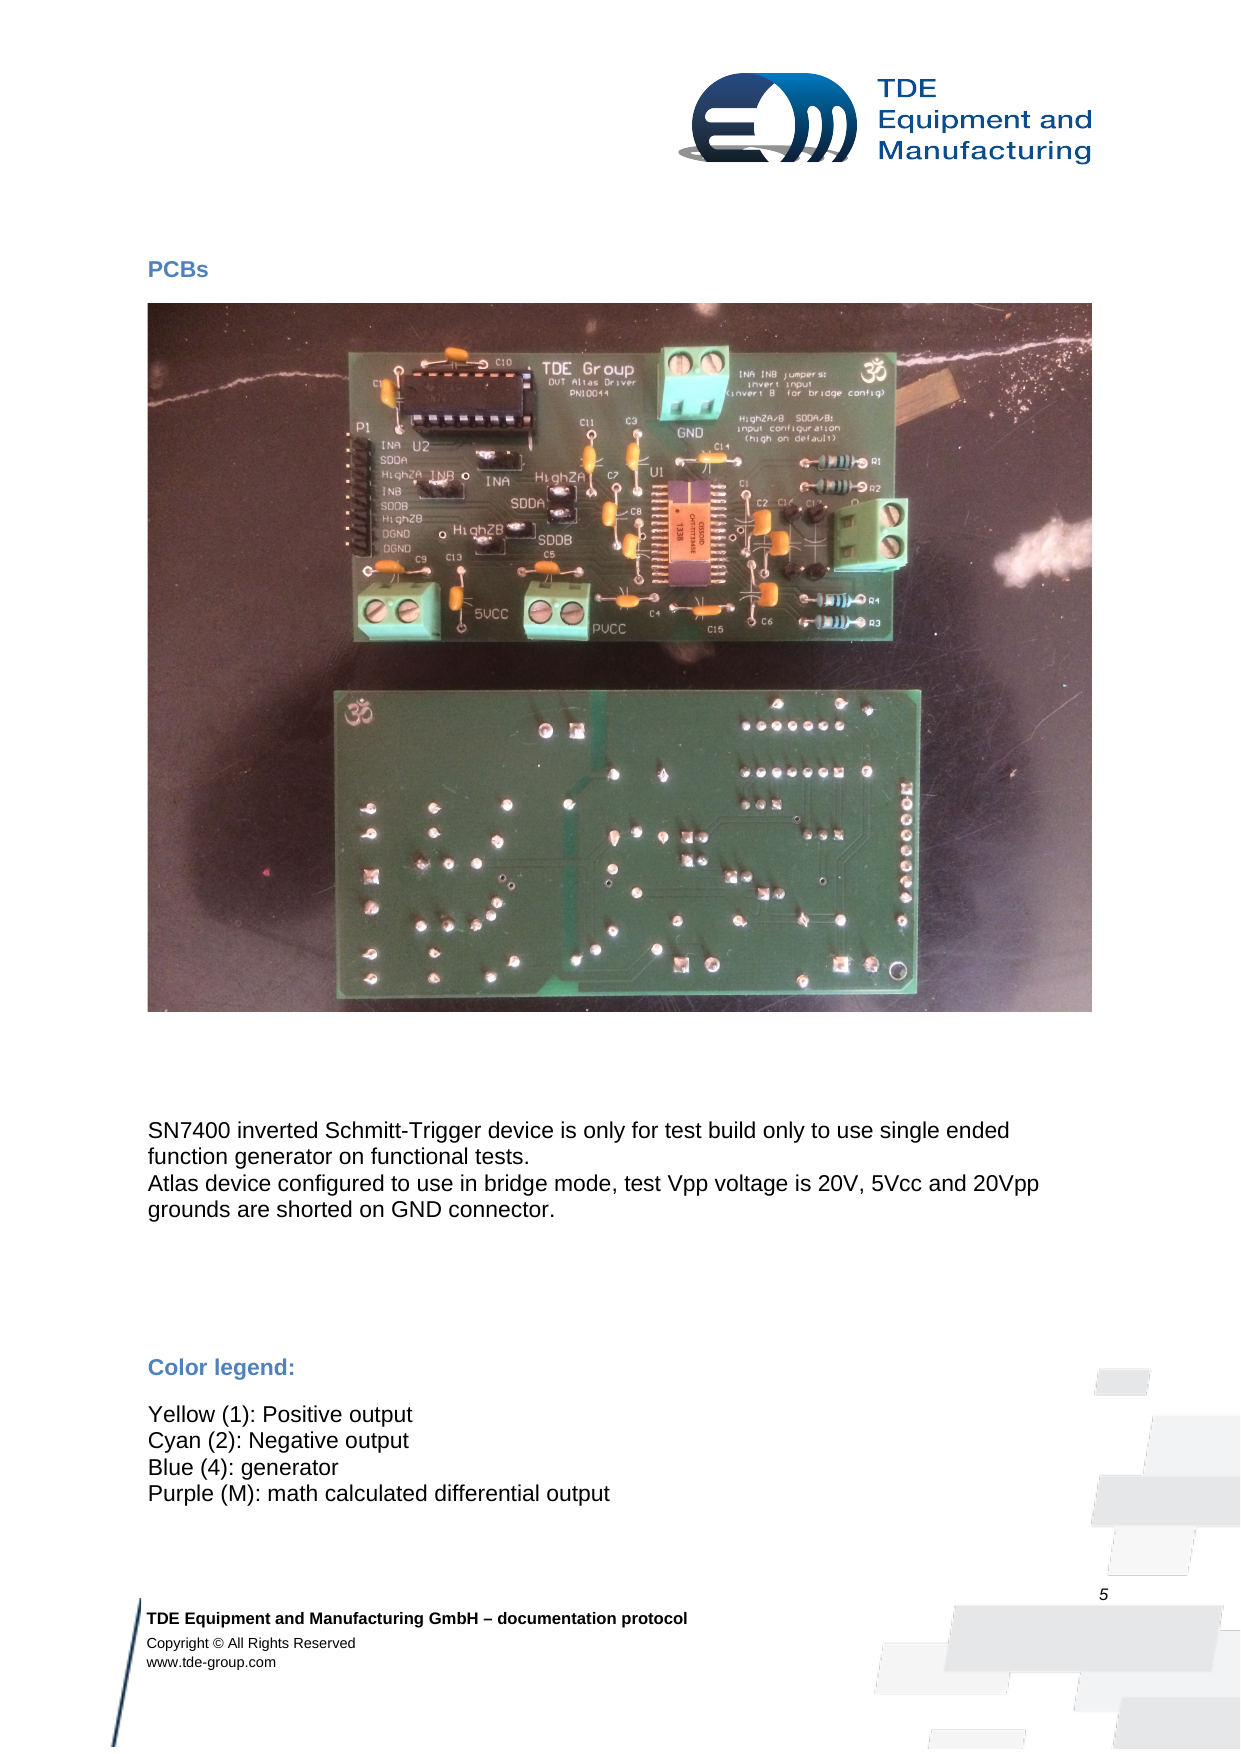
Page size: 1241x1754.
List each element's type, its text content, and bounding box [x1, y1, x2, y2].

text PCBs [148, 256, 1093, 282]
text Cyan (2): Negative output [148, 1427, 1093, 1454]
picture [147, 303, 1092, 1012]
text Atlas device configured to use in bridge mode, test Vpp voltage is 20V, 5Vcc and 20Vpp grounds are shorted on GND connector. [148, 1169, 1093, 1222]
text Blue (4): generator [148, 1454, 1093, 1480]
text Yellow (1): Positive output [148, 1401, 1093, 1427]
text Color legend: [148, 1354, 1093, 1380]
text SN7400 inverted Schmitt-Trigger device is only for test build only to use single ended function generator on functional tests. [148, 1117, 1093, 1169]
picture [678, 73, 1093, 165]
text Purple (M): math calculated differential output [148, 1480, 1093, 1507]
